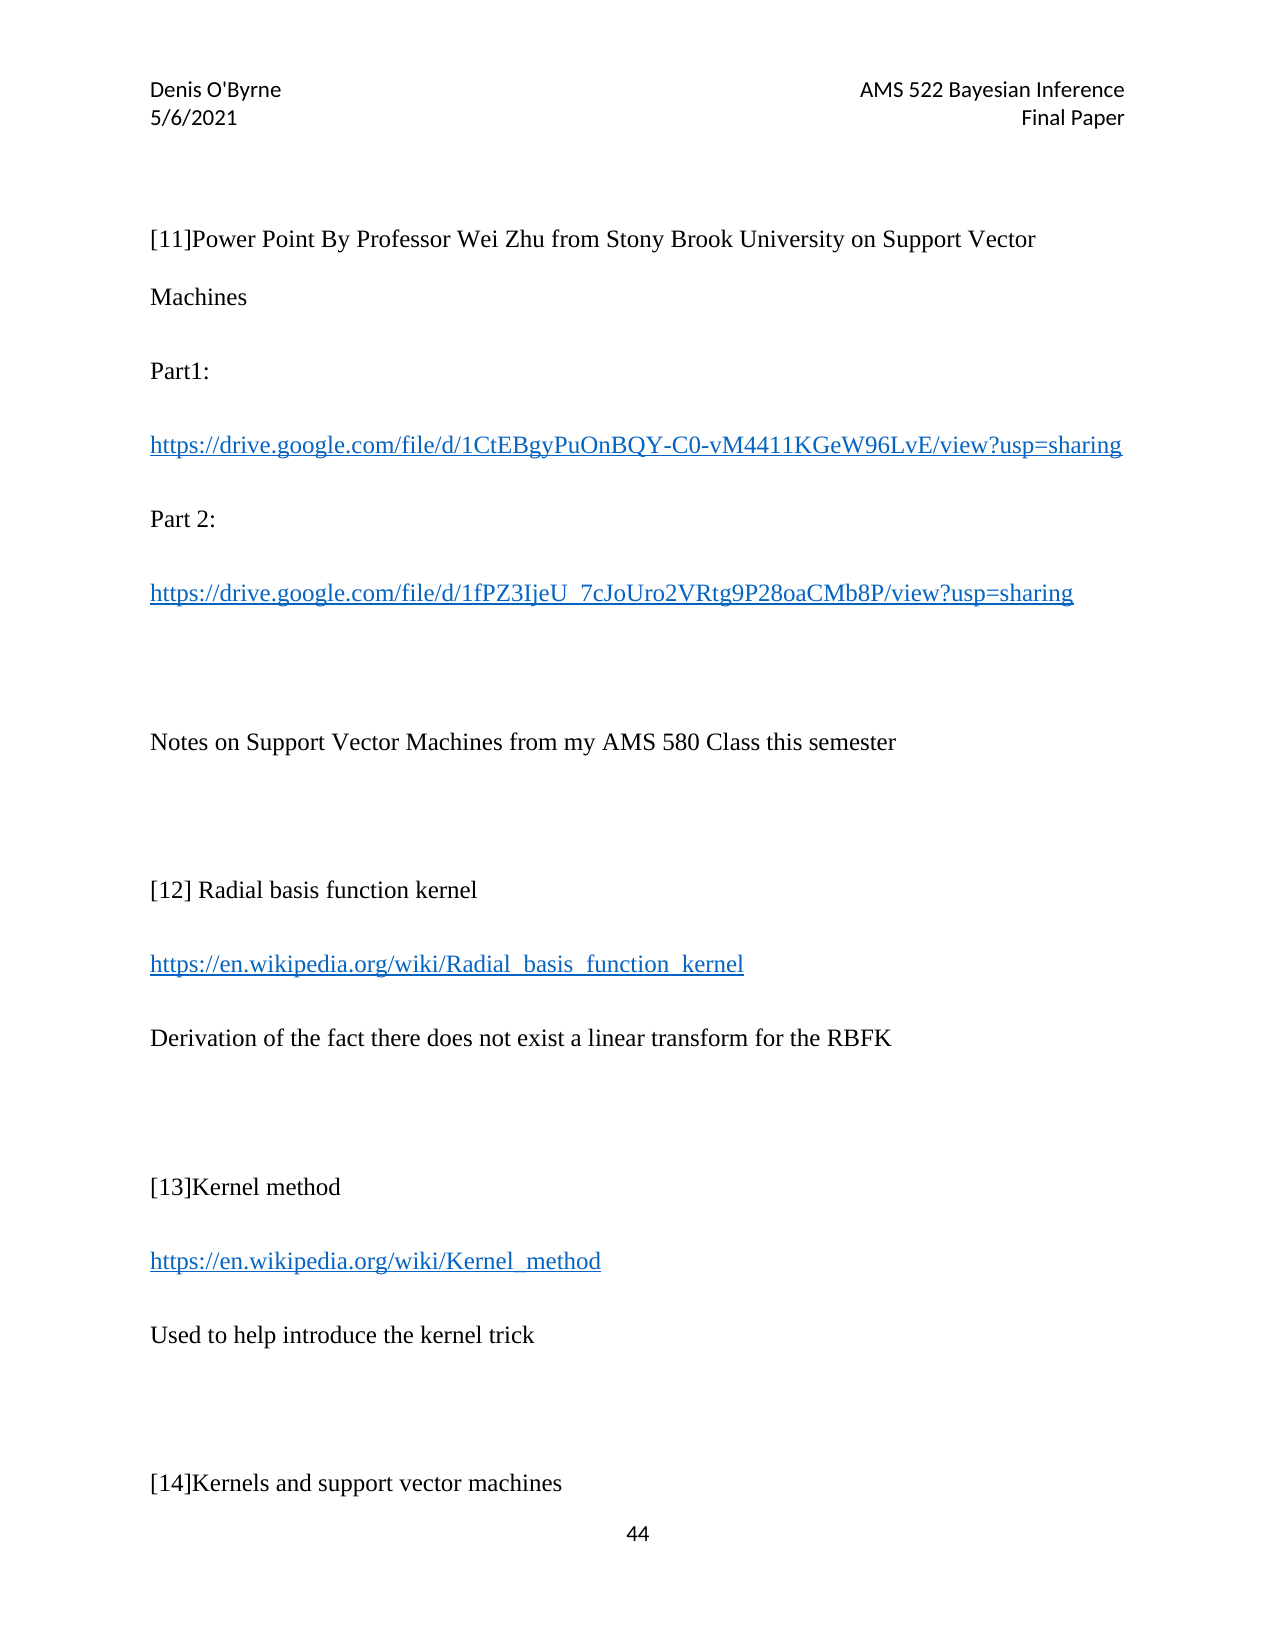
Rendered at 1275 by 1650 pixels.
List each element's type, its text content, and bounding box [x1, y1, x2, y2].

text [11]Power Point By Professor Wei Zhu from Stony Brook University on Support Vector Machines [150, 224, 1125, 310]
text https://drive.google.com/file/d/1fPZ3IjeU_7cJoUro2VRtg9P28oaCMb8P/view?usp=sharing [150, 578, 1125, 607]
text Derivation of the fact there does not exist a linear transform for the RBFK [150, 1023, 1125, 1052]
text Used to help introduce the kernel trick [150, 1320, 1125, 1349]
text Part1: [150, 356, 1125, 384]
text Notes on Support Vector Machines from my AMS 580 Class this semester [150, 727, 1125, 755]
text Part 2: [150, 504, 1125, 533]
text https://en.wikipedia.org/wiki/Radial_basis_function_kernel [150, 949, 1125, 978]
text https://en.wikipedia.org/wiki/Kernel_method [150, 1246, 1125, 1274]
text [14]Kernels and support vector machines [150, 1468, 1125, 1497]
text [13]Kernel method [150, 1172, 1125, 1200]
text [12] Radial basis function kernel [150, 875, 1125, 904]
text https://drive.google.com/file/d/1CtEBgyPuOnBQY-C0-vM4411KGeW96LvE/view?usp=sharing [150, 430, 1125, 459]
